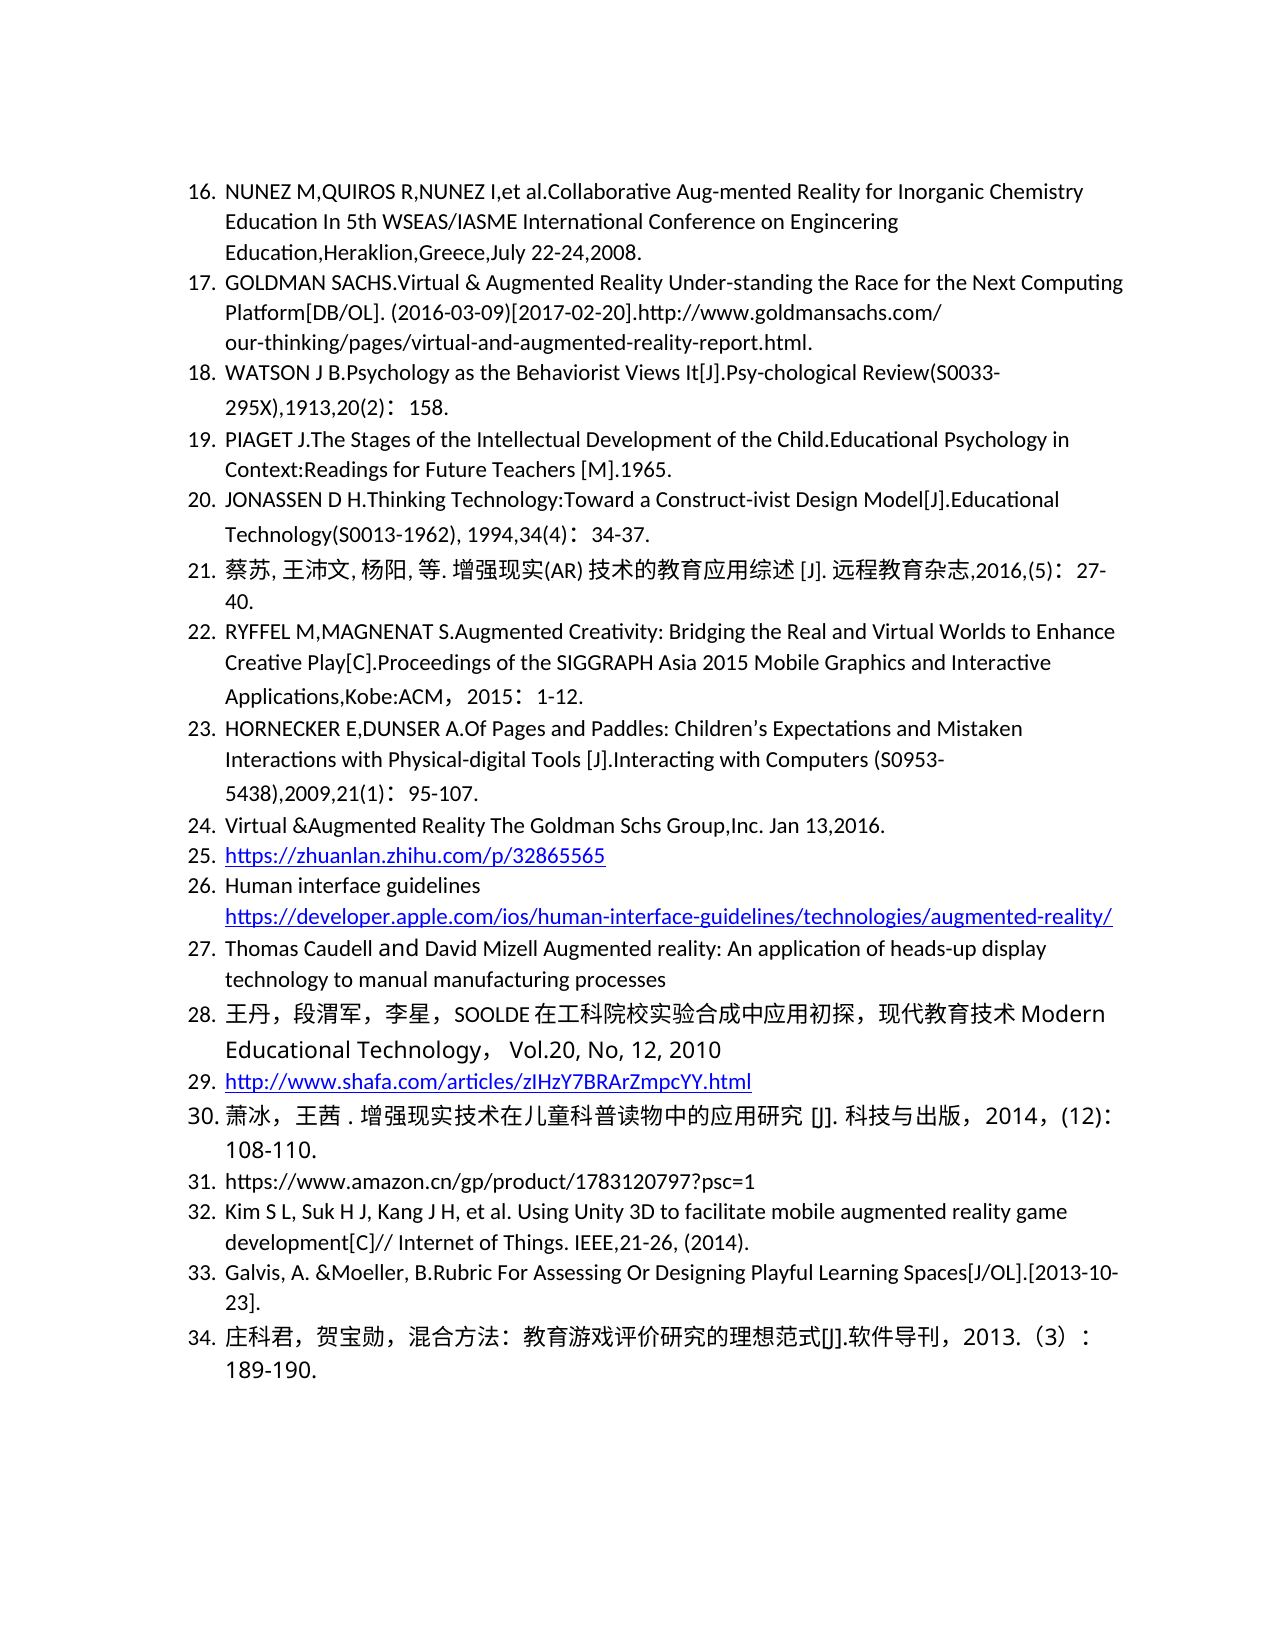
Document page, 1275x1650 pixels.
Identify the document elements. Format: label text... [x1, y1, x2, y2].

list Human interface guidelines https://developer.apple.com/ios/human-interface-guidelines/technologies/augmented-reality/ [187, 872, 1125, 930]
list RYFFEL M,MAGNENAT S.Augmented Creativity: Bridging the Real and Virtual Worlds to Enhance Creative Play[C].Proceedings of the SIGGRAPH Asia 2015 Mobile Graphics and Interactive Applications,Kobe:ACM，2015：1-12. [187, 617, 1125, 711]
list NUNEZ M,QUIROS R,NUNEZ I,et al.Collaborative Aug-mented Reality for Inorganic Chemistry Education In 5th WSEAS/IASME International Conference on Engincering Education,Heraklion,Greece,July 22-24,2008. [187, 177, 1125, 266]
list 王丹，段渭军，李星，SOOLDE在工科院校实验合成中应用初探，现代教育技术Modern Educational Technology， Vol.20, No, 12, 2010 [187, 996, 1125, 1065]
list HORNECKER E,DUNSER A.Of Pages and Paddles: Children’s Expectations and Mistaken Interactions with Physical-digital Tools [J].Interacting with Computers (S0953-5438),2009,21(1)：95-107. [187, 714, 1125, 808]
list Virtual &Augmented Reality The Goldman Schs Group,Inc. Jan 13,2016. [187, 811, 1125, 839]
list Thomas Caudell and David Mizell Augmented reality: An application of heads-up display technology to manual manufacturing processes [187, 932, 1125, 993]
list http://www.shafa.com/articles/zIHzY7BRArZmpcYY.html [187, 1067, 1125, 1096]
list Galvis, A. &Moeller, B.Rubric For Assessing Or Designing Playful Learning Spaces[J/OL].[2013-10-23]. [187, 1258, 1125, 1316]
list WATSON J B.Psychology as the Behaviorist Views It[J].Psy-chological Review(S0033-295X),1913,20(2)：158. [187, 358, 1125, 422]
list 蔡苏, 王沛文, 杨阳, 等. 增强现实(AR) 技术的教育应用综述 [J]. 远程教育杂志,2016,(5)：27-40. [187, 552, 1125, 615]
list JONASSEN D H.Thinking Technology:Toward a Construct-ivist Design Model[J].Educational Technology(S0013-1962), 1994,34(4)：34-37. [187, 485, 1125, 549]
list GOLDMAN SACHS.Virtual & Augmented Reality Under-standing the Race for the Next Computing Platform[DB/OL]. (2016-03-09)[2017-02-20].http://www.goldmansachs.com/ our-thinking/pages/virtual-and-augmented-reality-report.html. [187, 268, 1125, 356]
list 萧冰，王茜 . 增强现实技术在儿童科普读物中的应用研究 [J]. 科技与出版，2014，(12)：108-110. [187, 1098, 1125, 1165]
list PIAGET J.The Stages of the Intellectual Development of the Child.Educational Psychology in Context:Readings for Future Teachers [M].1965. [187, 425, 1125, 483]
list Kim S L, Suk H J, Kang J H, et al. Using Unity 3D to facilitate mobile augmented reality game development[C]// Internet of Things. IEEE,21-26, (2014). [187, 1197, 1125, 1256]
list 庄科君，贺宝勋，混合方法：教育游戏评价研究的理想范式[J].软件导刊，2013.（3）：189-190. [187, 1318, 1125, 1385]
list https://www.amazon.cn/gp/product/1783120797?psc=1 [187, 1167, 1125, 1195]
list https://zhuanlan.zhihu.com/p/32865565 [187, 841, 1125, 869]
